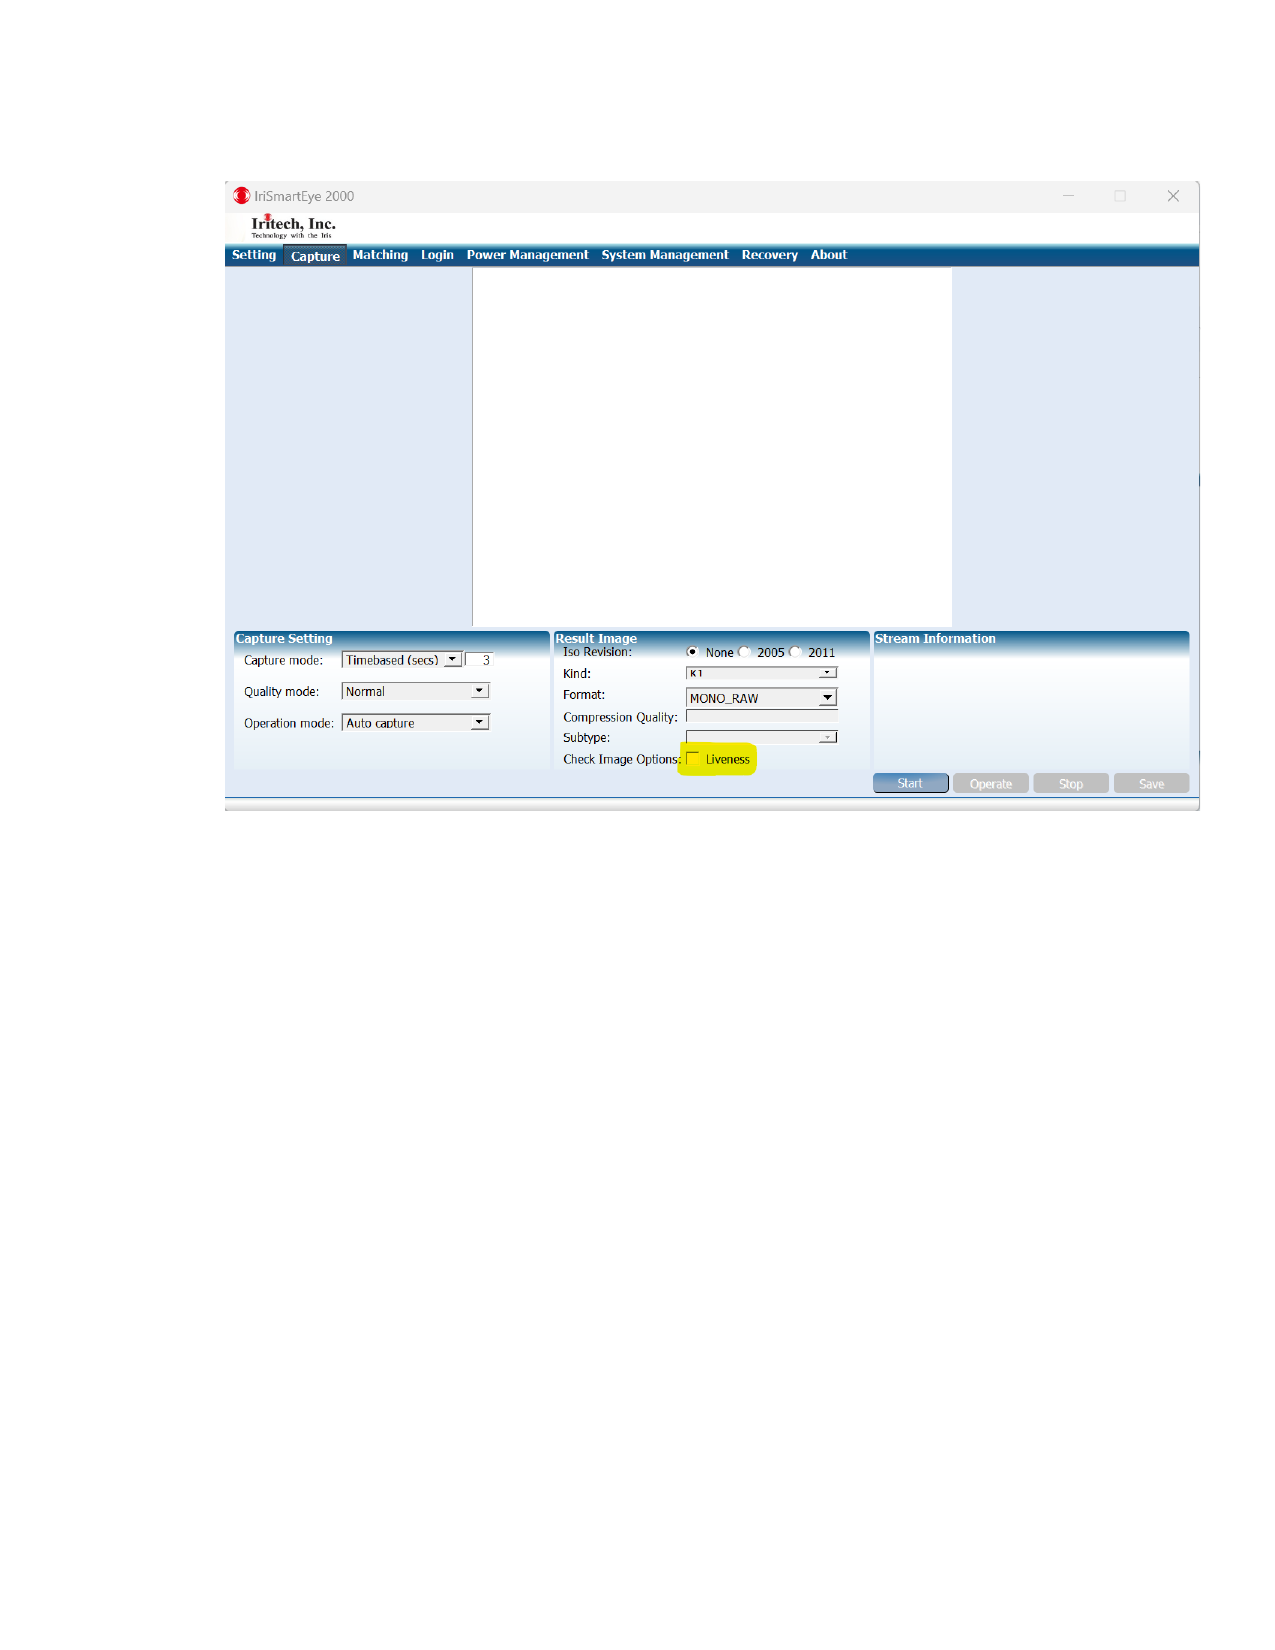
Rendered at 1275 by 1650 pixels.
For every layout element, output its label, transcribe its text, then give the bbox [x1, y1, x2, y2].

picture [225, 181, 1200, 811]
